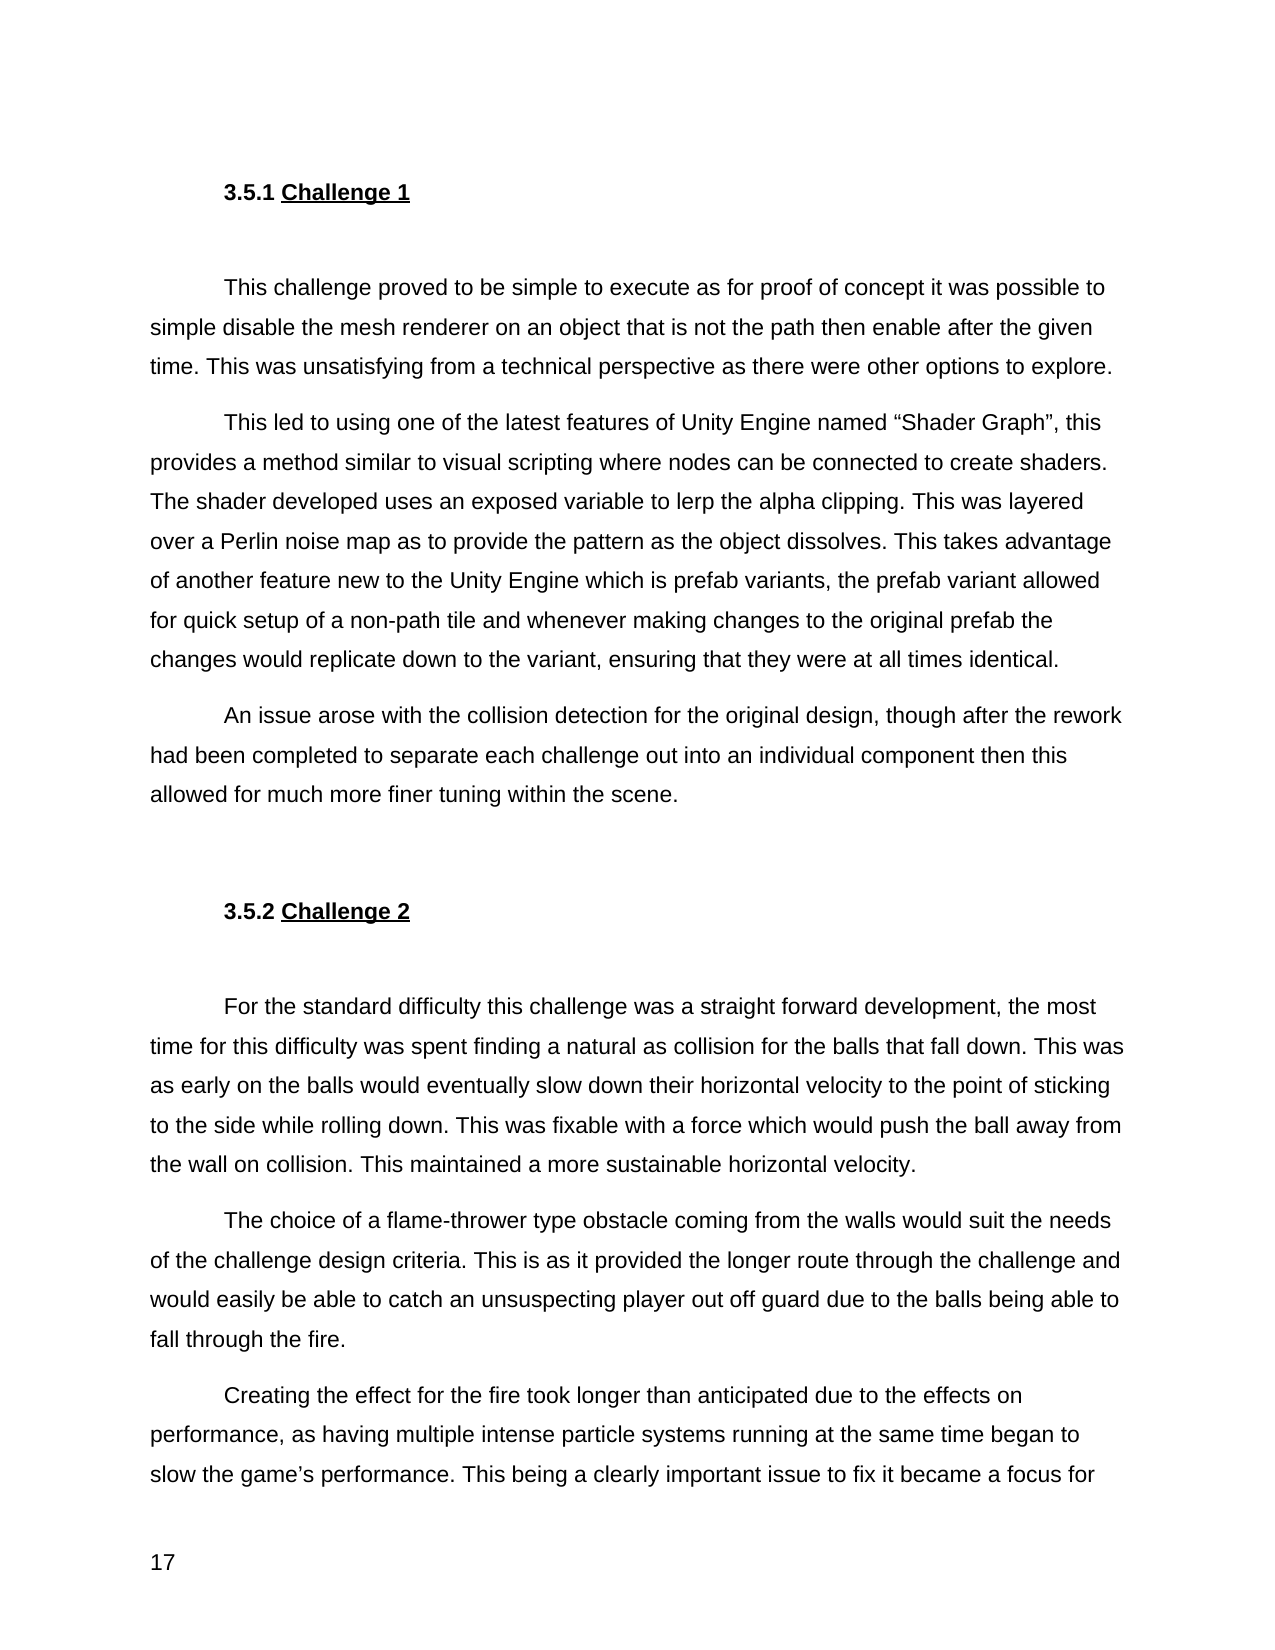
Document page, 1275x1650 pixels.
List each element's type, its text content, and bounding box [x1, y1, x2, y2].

text This led to using one of the latest features of Unity Engine named “Shader Graph”, this provides a method similar to visual scripting where nodes can be connected to create shaders. The shader developed uses an exposed variable to lerp the alpha clipping. This was layered over a Perlin noise map as to provide the pattern as the object dissolves. This takes advantage of another feature new to the Unity Engine which is prefab variants, the prefab variant allowed for quick setup of a non-path tile and whenever making changes to the original prefab the changes would replicate down to the variant, ensuring that they were at all times identical. [150, 409, 1125, 672]
text For the standard difficulty this challenge was a straight forward development, the most time for this difficulty was spent finding a natural as collision for the balls that fall down. This was as early on the balls would eventually slow down their horizontal velocity to the point of sticking to the side while rolling down. This was fixable with a force which would push the ball away from the wall on collision. This maintained a more sustainable horizontal velocity. [150, 993, 1125, 1178]
text An issue arose with the collision detection for the original design, though after the rework had been completed to separate each challenge out into an individual component then this allowed for much more finer tuning within the scene. [150, 702, 1125, 808]
text This challenge proved to be simple to execute as for proof of concept it was possible to simple disable the mesh renderer on an object that is not the path then enable after the given time. This was unsatisfying from a technical perspective as there were other options to explore. [150, 274, 1125, 379]
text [150, 1382, 1125, 1487]
subtitle 3.5.2 Challenge 2 [150, 898, 1125, 924]
subtitle 3.5.1 Challenge 1 [150, 178, 1125, 205]
text The choice of a flame-thrower type obstacle coming from the walls would suit the needs of the challenge design criteria. This is as it provided the longer route through the challenge and would easily be able to catch an unsuspecting player out off guard due to the balls being able to fall through the fire. [150, 1207, 1125, 1352]
